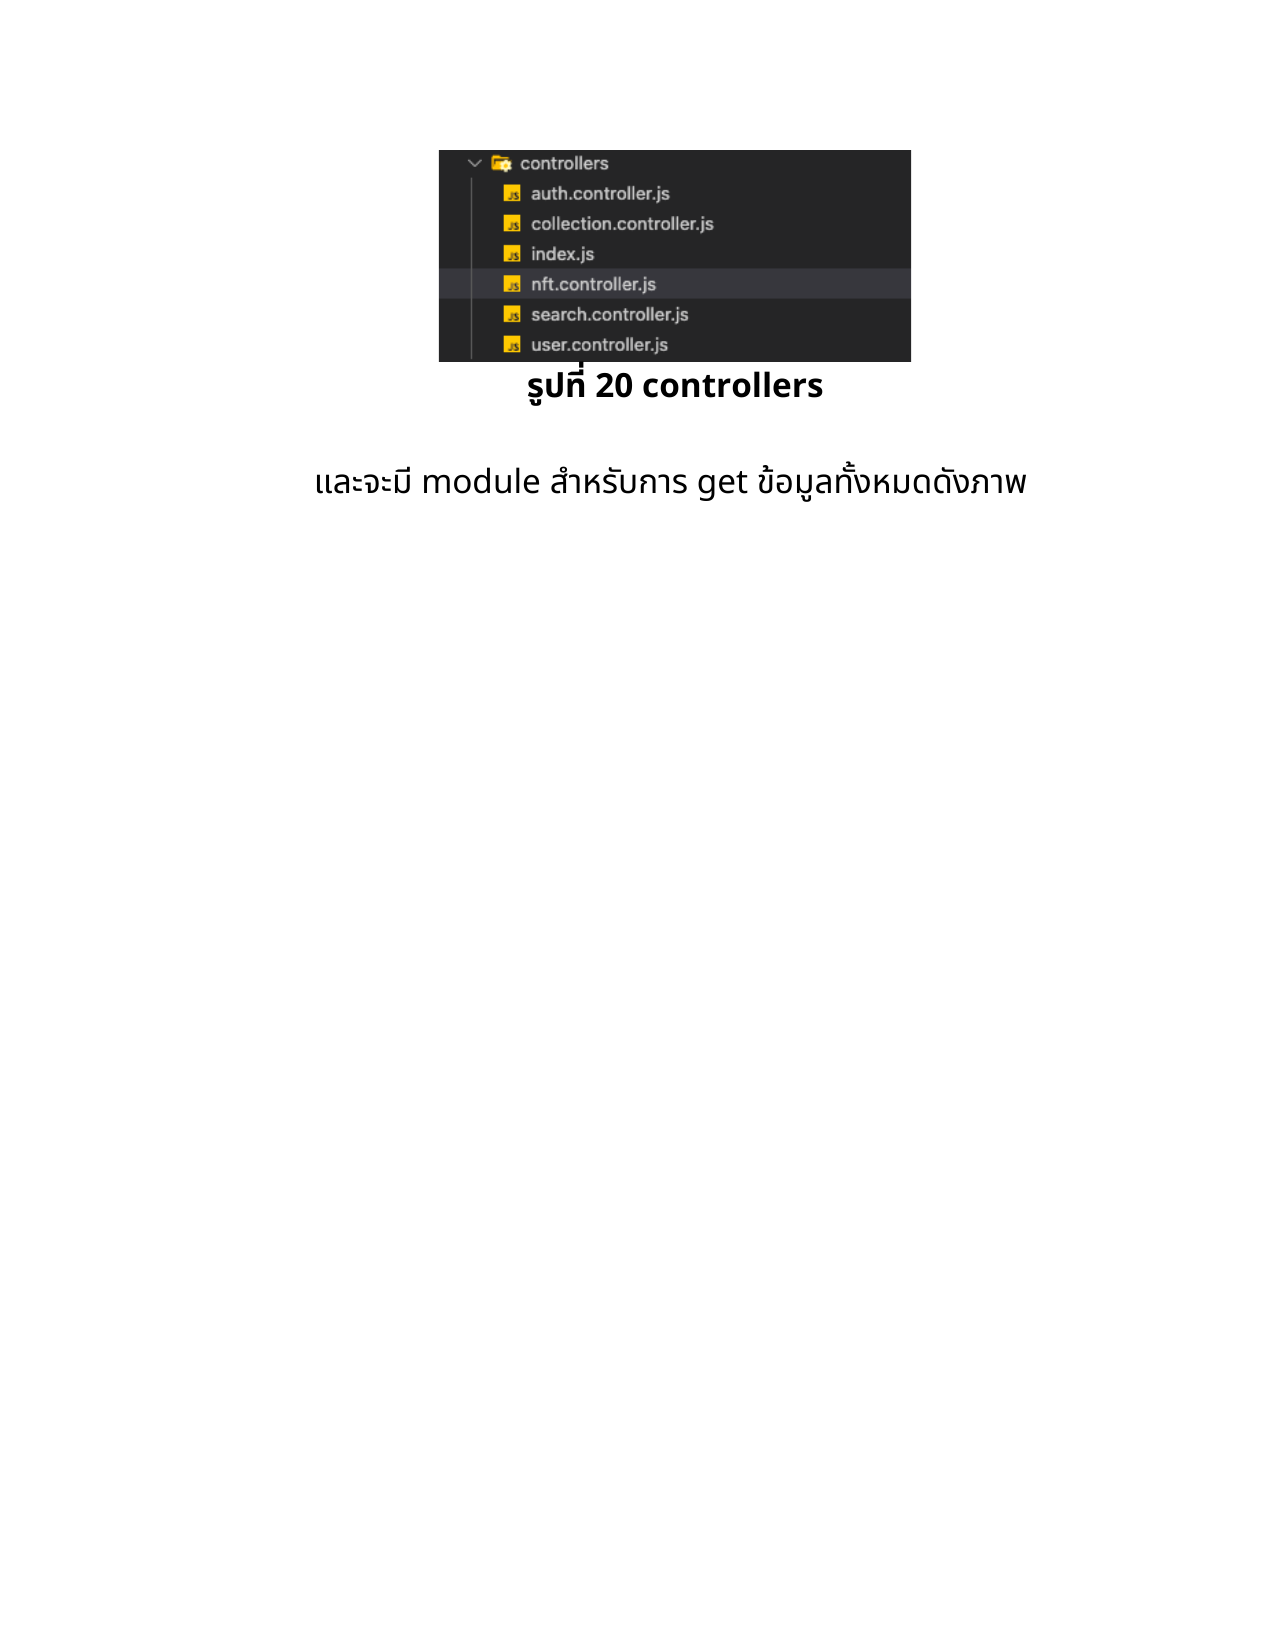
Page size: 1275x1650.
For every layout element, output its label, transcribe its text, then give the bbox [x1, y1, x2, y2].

list รูปที่ 20 controllers [225, 361, 1125, 412]
picture [438, 150, 912, 362]
text และจะมี module สำหรับการ get ข้อมูลทั้งหมดดังภาพ [225, 457, 1125, 508]
